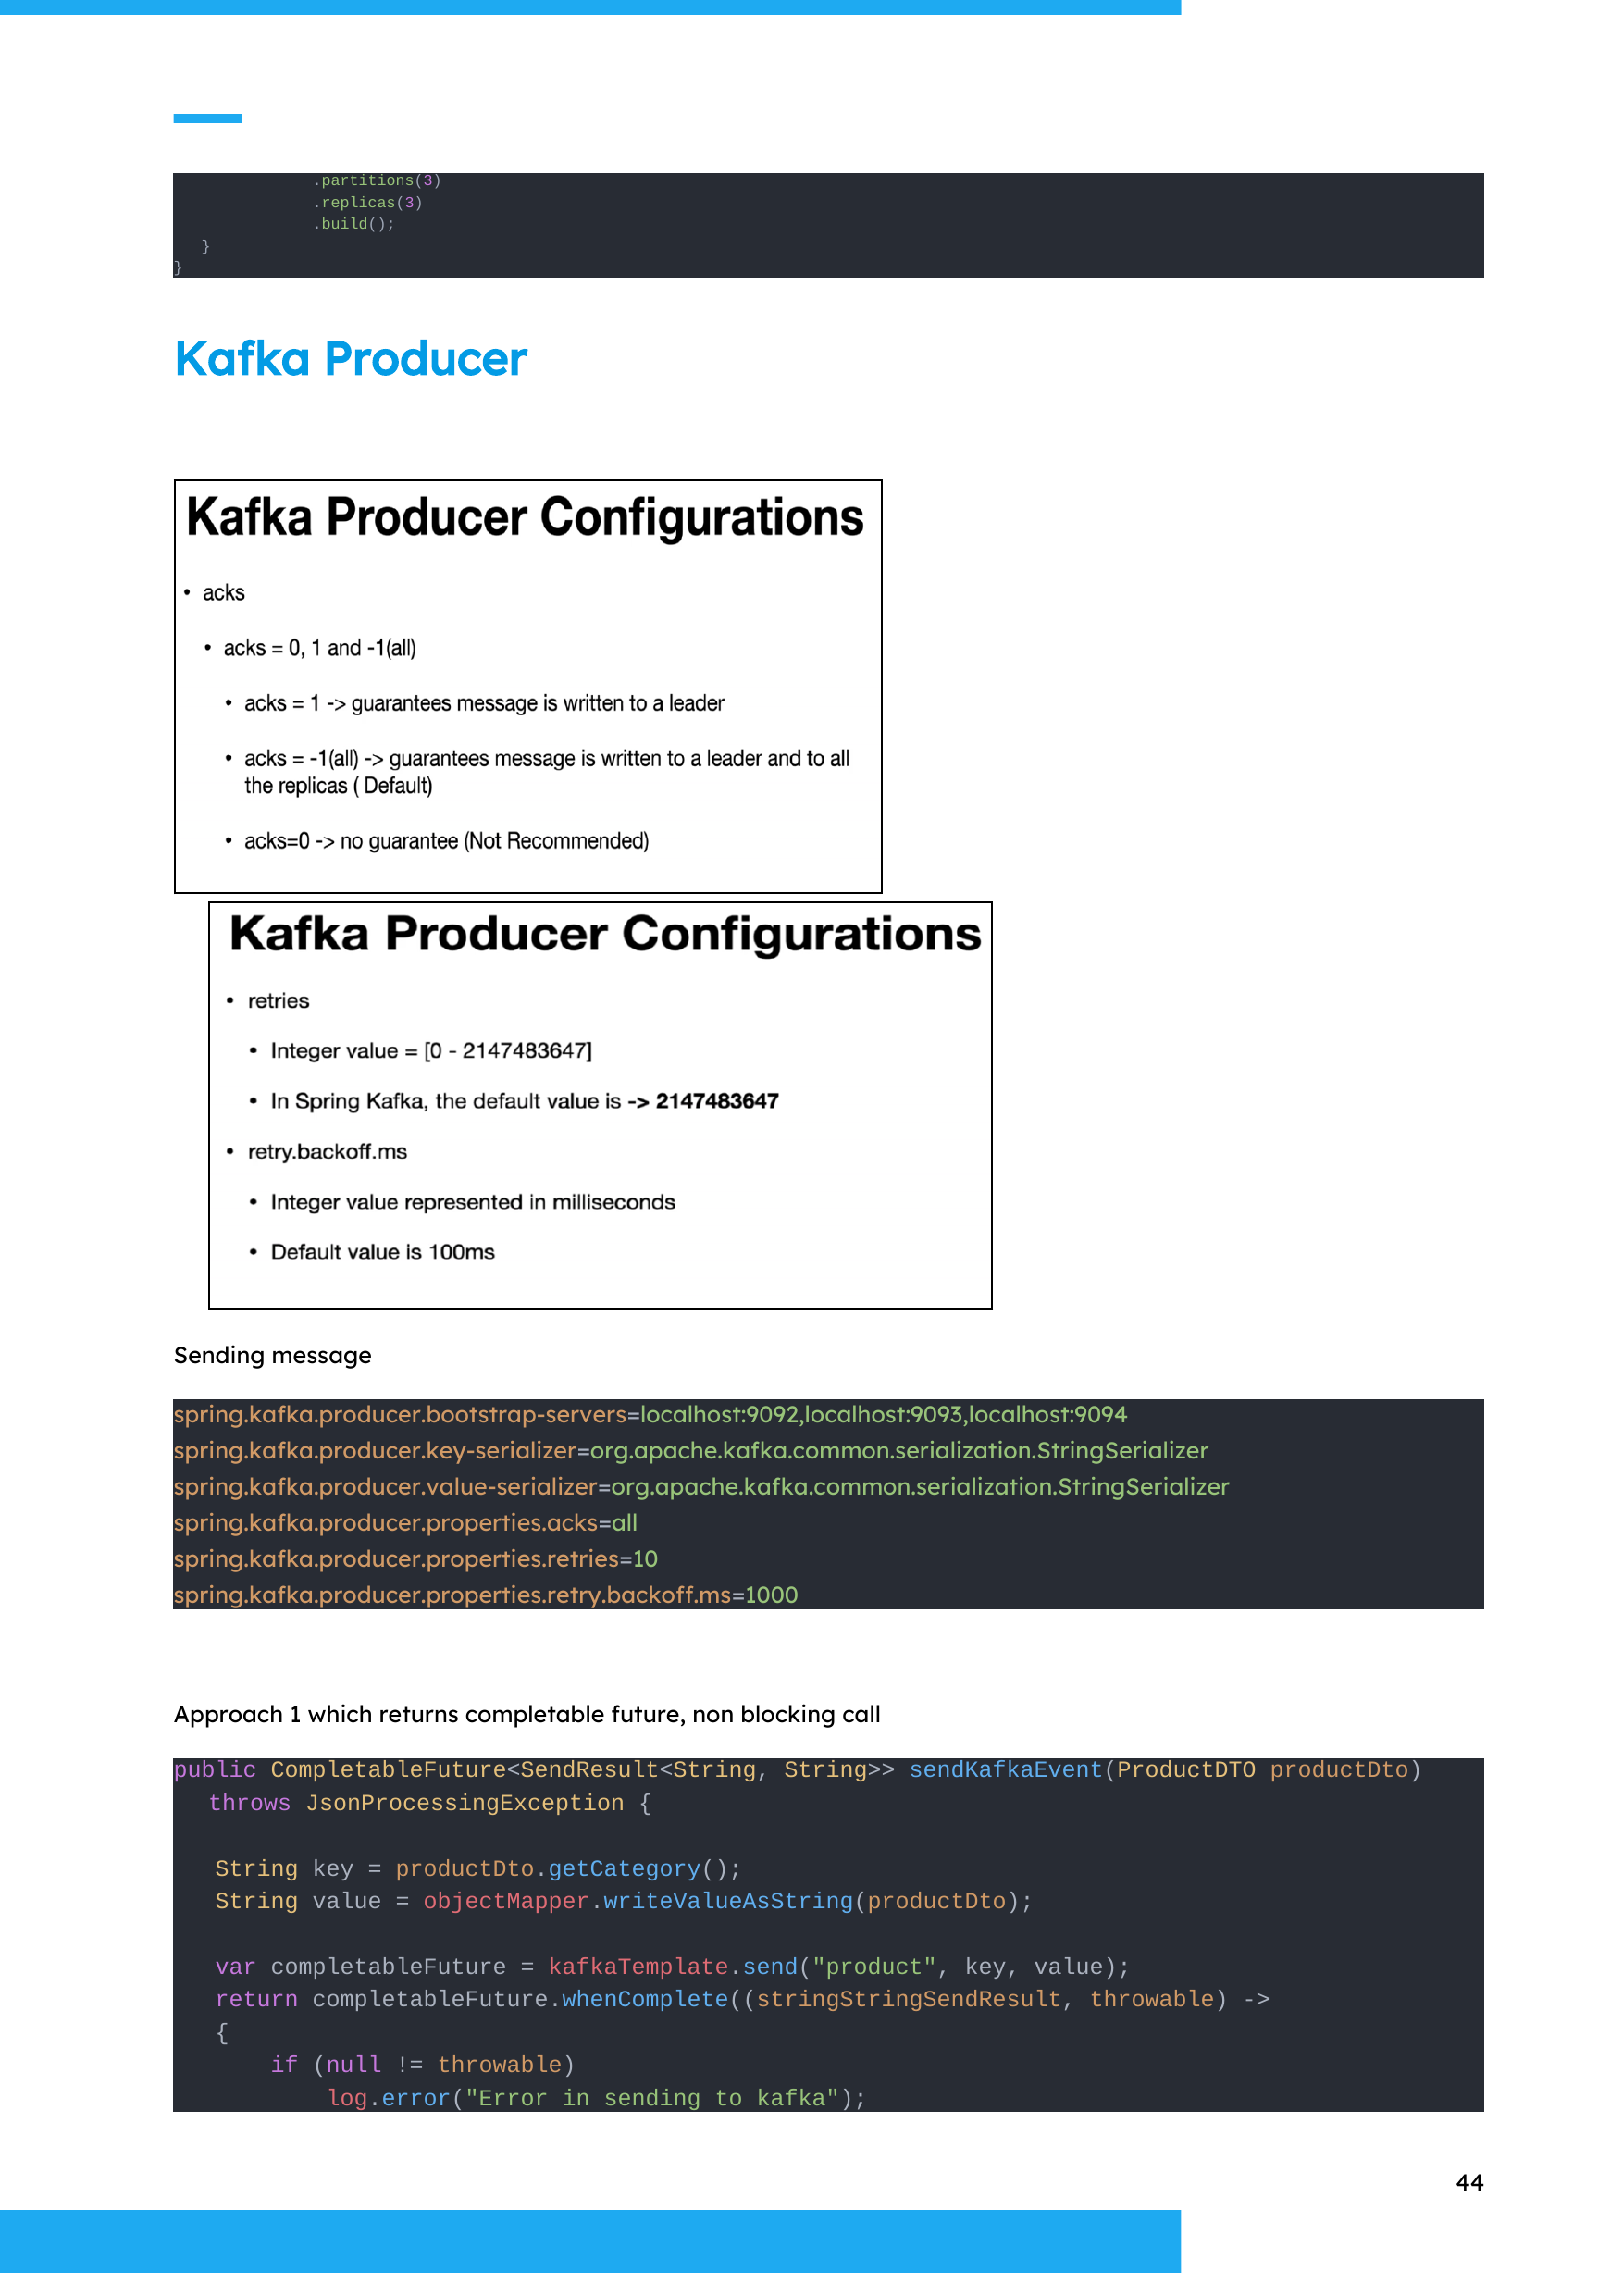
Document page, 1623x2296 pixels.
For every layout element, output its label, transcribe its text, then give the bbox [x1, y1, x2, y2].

text } [173, 260, 1484, 278]
text spring.kafka.producer.key-serializer=org.apache.kafka.common.serialization.StringSerializer [173, 1436, 1484, 1465]
text public CompletableFuture<SendResult<String, String>> sendKafkaEvent(ProductDTO productDto) throws JsonProcessingException { [173, 1758, 1484, 1818]
picture [0, 2210, 1182, 2273]
text spring.kafka.producer.properties.retry.backoff.ms=1000 [173, 1581, 1484, 1609]
text spring.kafka.producer.properties.retries=10 [173, 1545, 1484, 1573]
picture [210, 903, 991, 1308]
text } [173, 238, 1484, 255]
text spring.kafka.producer.bootstrap-servers=localhost:9092,localhost:9093,localhost:9094 [173, 1399, 1484, 1429]
picture [176, 481, 881, 892]
text return completableFuture.whenComplete((stringStringSendResult, throwable) -> [173, 1988, 1484, 2014]
text if (null != throwable) [173, 2054, 1484, 2079]
text spring.kafka.producer.properties.acks=all [173, 1508, 1484, 1537]
picture [173, 114, 242, 123]
text log.error("Error in sending to kafka"); [173, 2086, 1484, 2112]
text .replicas(3) [173, 194, 1484, 212]
text Approach 1 which returns completable future, non blocking call [173, 1699, 1484, 1728]
text Sending message [173, 1340, 1484, 1370]
text spring.kafka.producer.value-serializer=org.apache.kafka.common.serialization.StringSerializer [173, 1472, 1484, 1501]
text .partitions(3) [173, 173, 1484, 191]
subtitle Kafka Producer [173, 328, 1484, 386]
picture [0, 0, 1182, 15]
text .build(); [173, 217, 1484, 234]
text String value = objectMapper.writeValueAsString(productDto); [173, 1890, 1484, 1916]
text { [173, 2020, 1484, 2047]
text String key = productDto.getCategory(); [173, 1856, 1484, 1882]
text var completableFuture = kafkaTemplate.send("product", key, value); [173, 1955, 1484, 1981]
